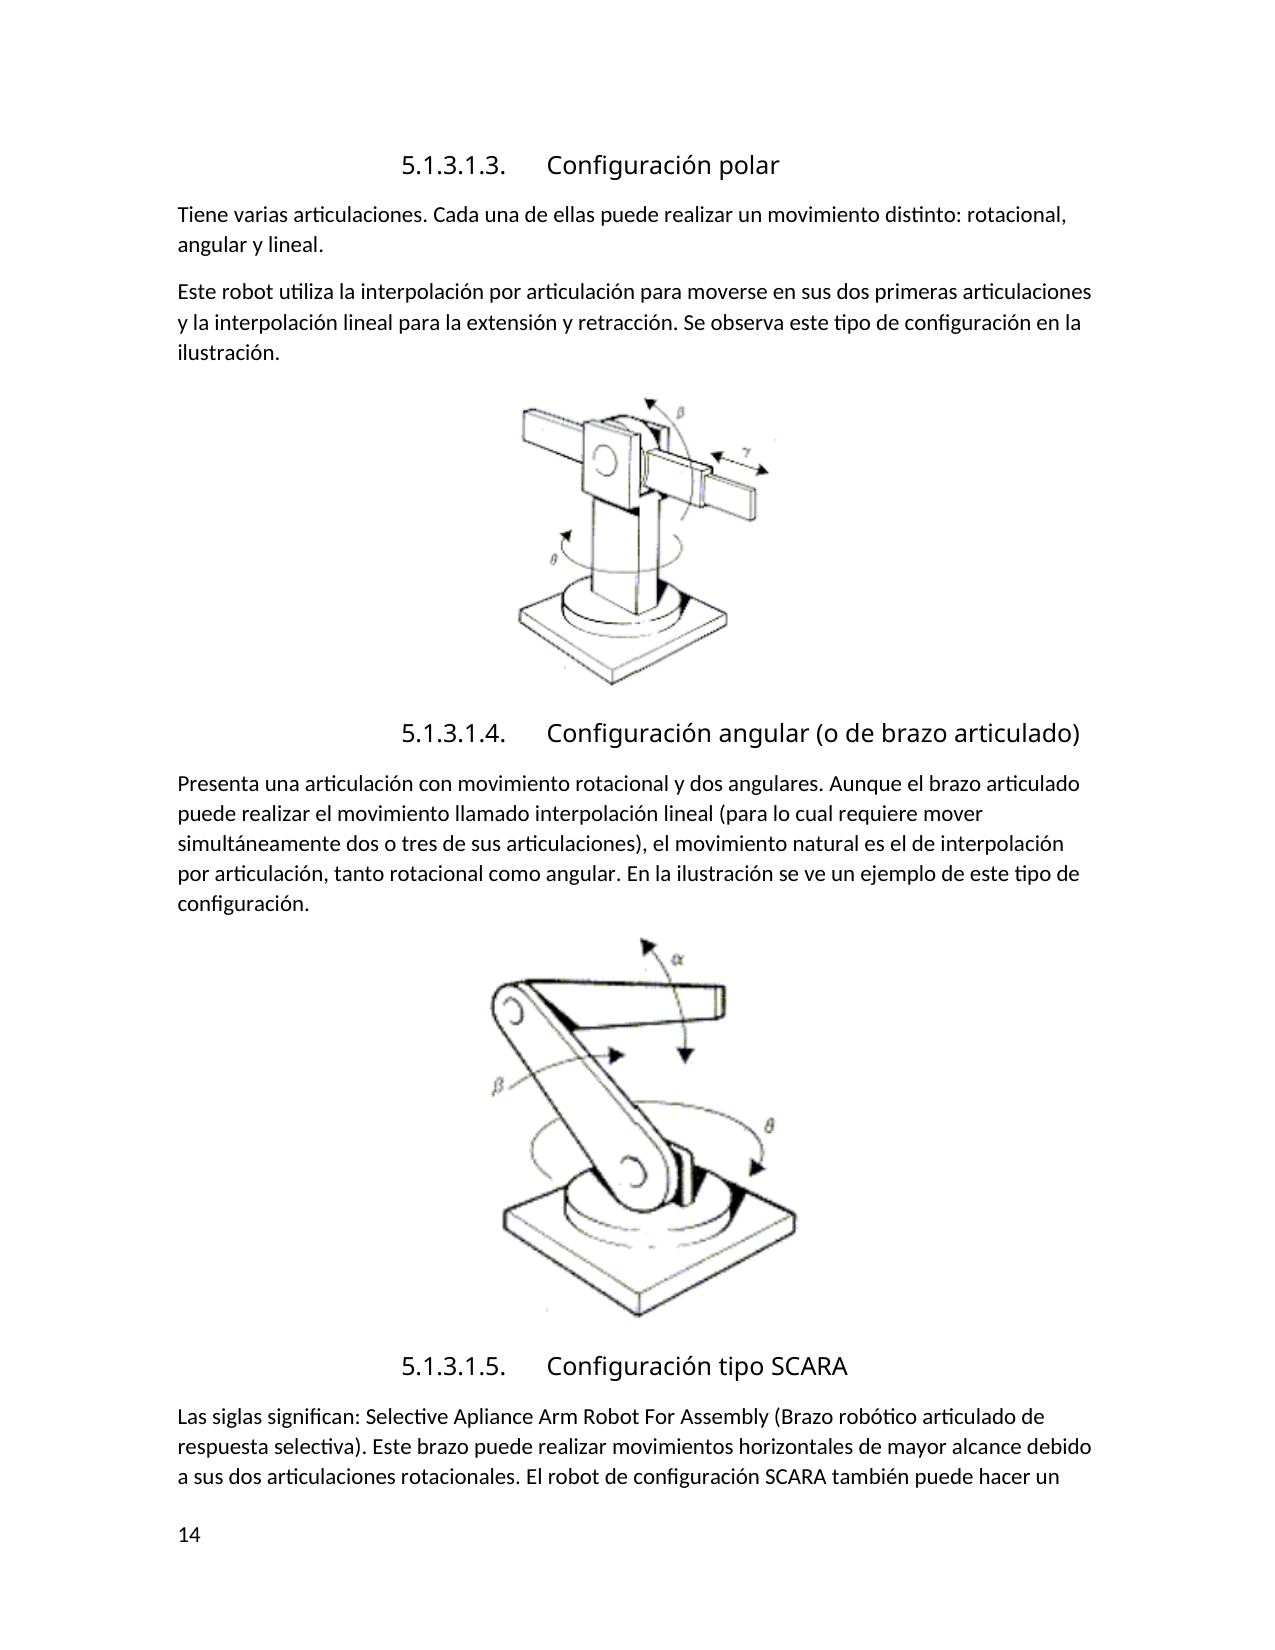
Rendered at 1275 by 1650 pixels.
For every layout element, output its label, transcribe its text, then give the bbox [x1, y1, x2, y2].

text Tiene varias articulaciones. Cada una de ellas puede realizar un movimiento distinto: rotacional, angular y lineal. [177, 200, 1098, 258]
subtitle Configuración tipo SCARA [401, 1349, 1098, 1383]
subtitle Configuración polar [401, 148, 1098, 182]
subtitle Configuración angular (o de brazo articulado) [401, 716, 1098, 750]
text Presenta una articulación con movimiento rotacional y dos angulares. Aunque el brazo articulado puede realizar el movimiento llamado interpolación lineal (para lo cual requiere mover simultáneamente dos o tres de sus articulaciones), el movimiento natural es el de interpolación por articulación, tanto rotacional como angular. En la ilustración se ve un ejemplo de este tipo de configuración. [177, 769, 1098, 918]
picture [462, 936, 813, 1331]
text Este robot utiliza la interpolación por articulación para moverse en sus dos primeras articulaciones y la interpolación lineal para la extensión y retracción. Se observa este tipo de configuración en la ilustración. [177, 277, 1098, 366]
picture [497, 384, 778, 698]
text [177, 1402, 1098, 1490]
